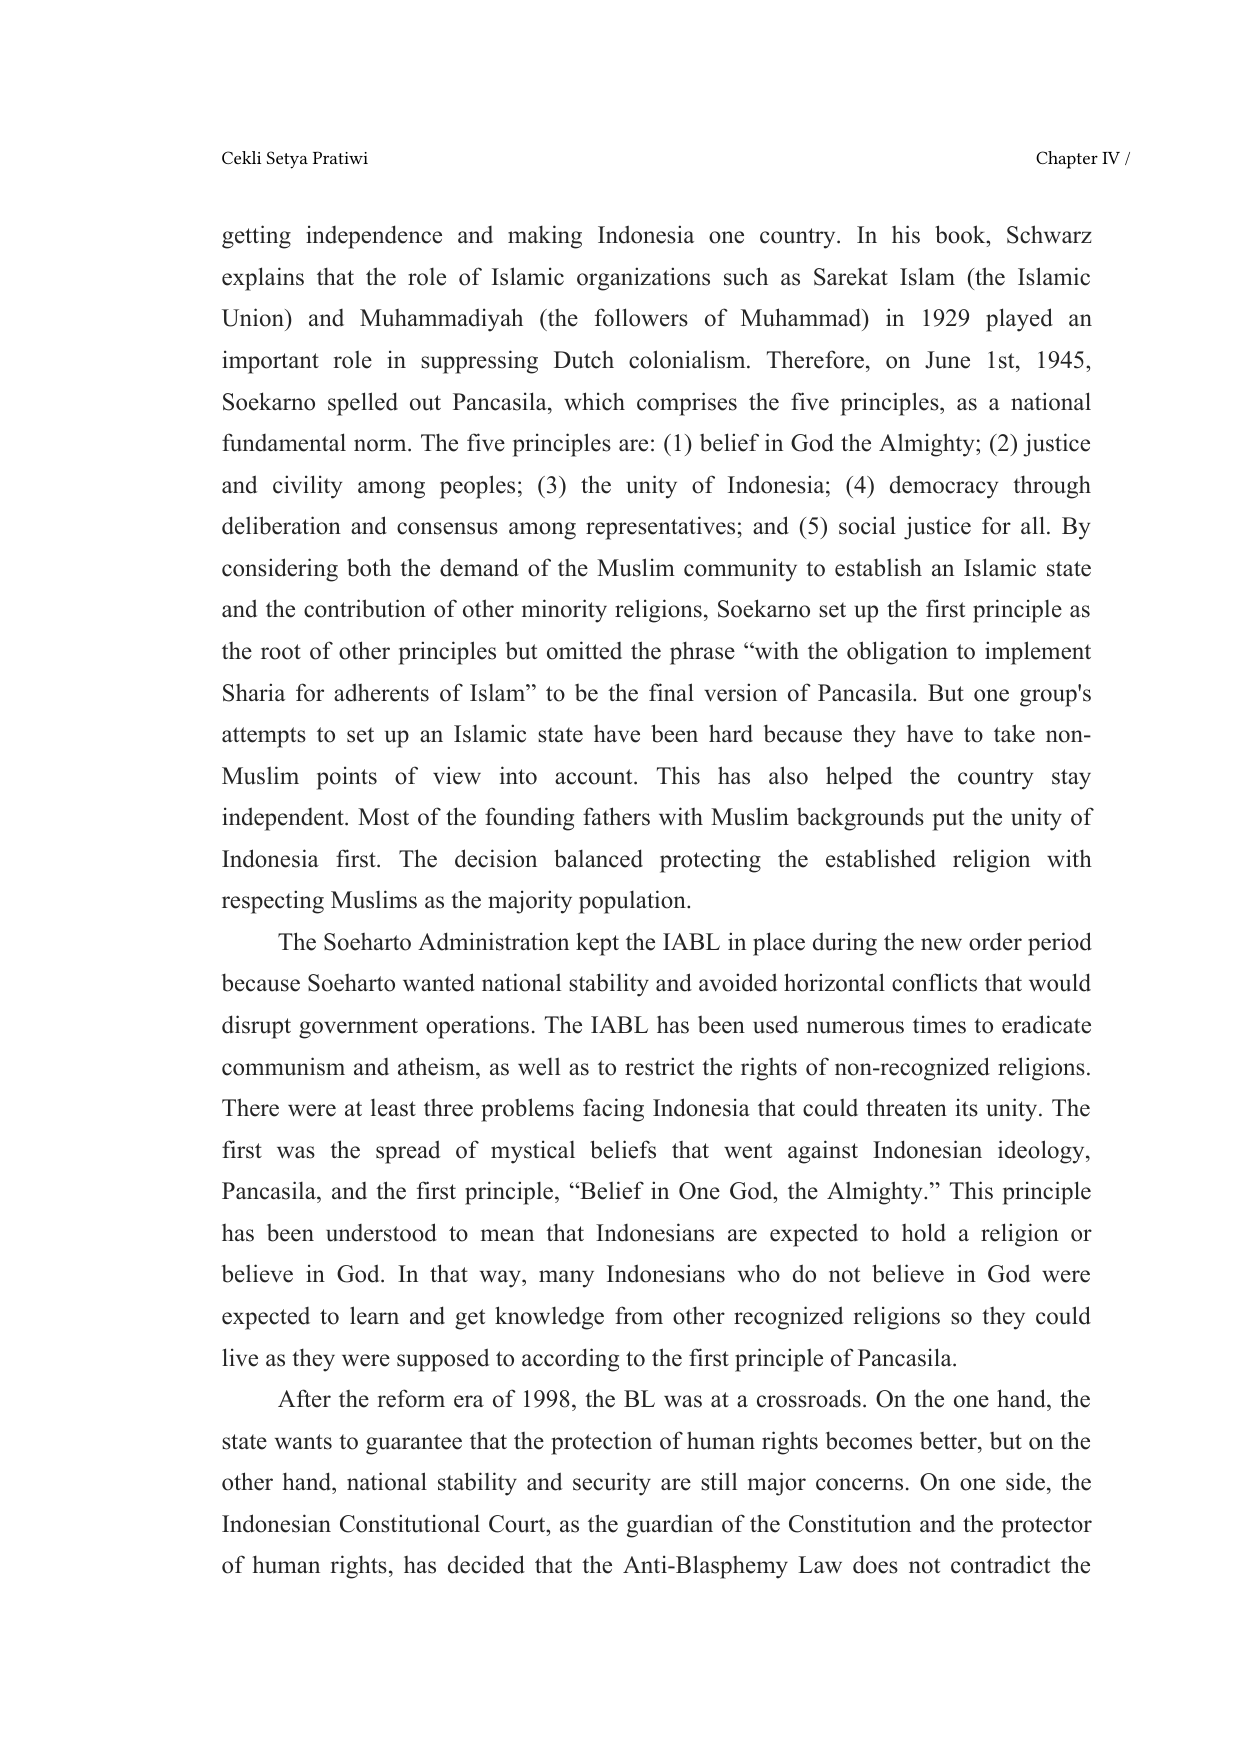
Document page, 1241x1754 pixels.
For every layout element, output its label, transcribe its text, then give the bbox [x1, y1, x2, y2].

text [221, 221, 1092, 914]
text The Soeharto Administration kept the IABL in place during the new order period because Soeharto wanted national stability and avoided horizontal conflicts that would disrupt government operations. The IABL has been used numerous times to eradicate communism and atheism, as well as to restrict the rights of non-recognized religions. There were at least three problems facing Indonesia that could threaten its unity. The first was the spread of mystical beliefs that went against Indonesian ideology, Pancasila, and the first principle, “Belief in One God, the Almighty.” This principle has been understood to mean that Indonesians are expected to hold a religion or believe in God. In that way, many Indonesians who do not believe in God were expected to learn and get knowledge from other recognized religions so they could live as they were supposed to according to the first principle of Pancasila. [221, 928, 1092, 1371]
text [221, 1385, 1092, 1579]
